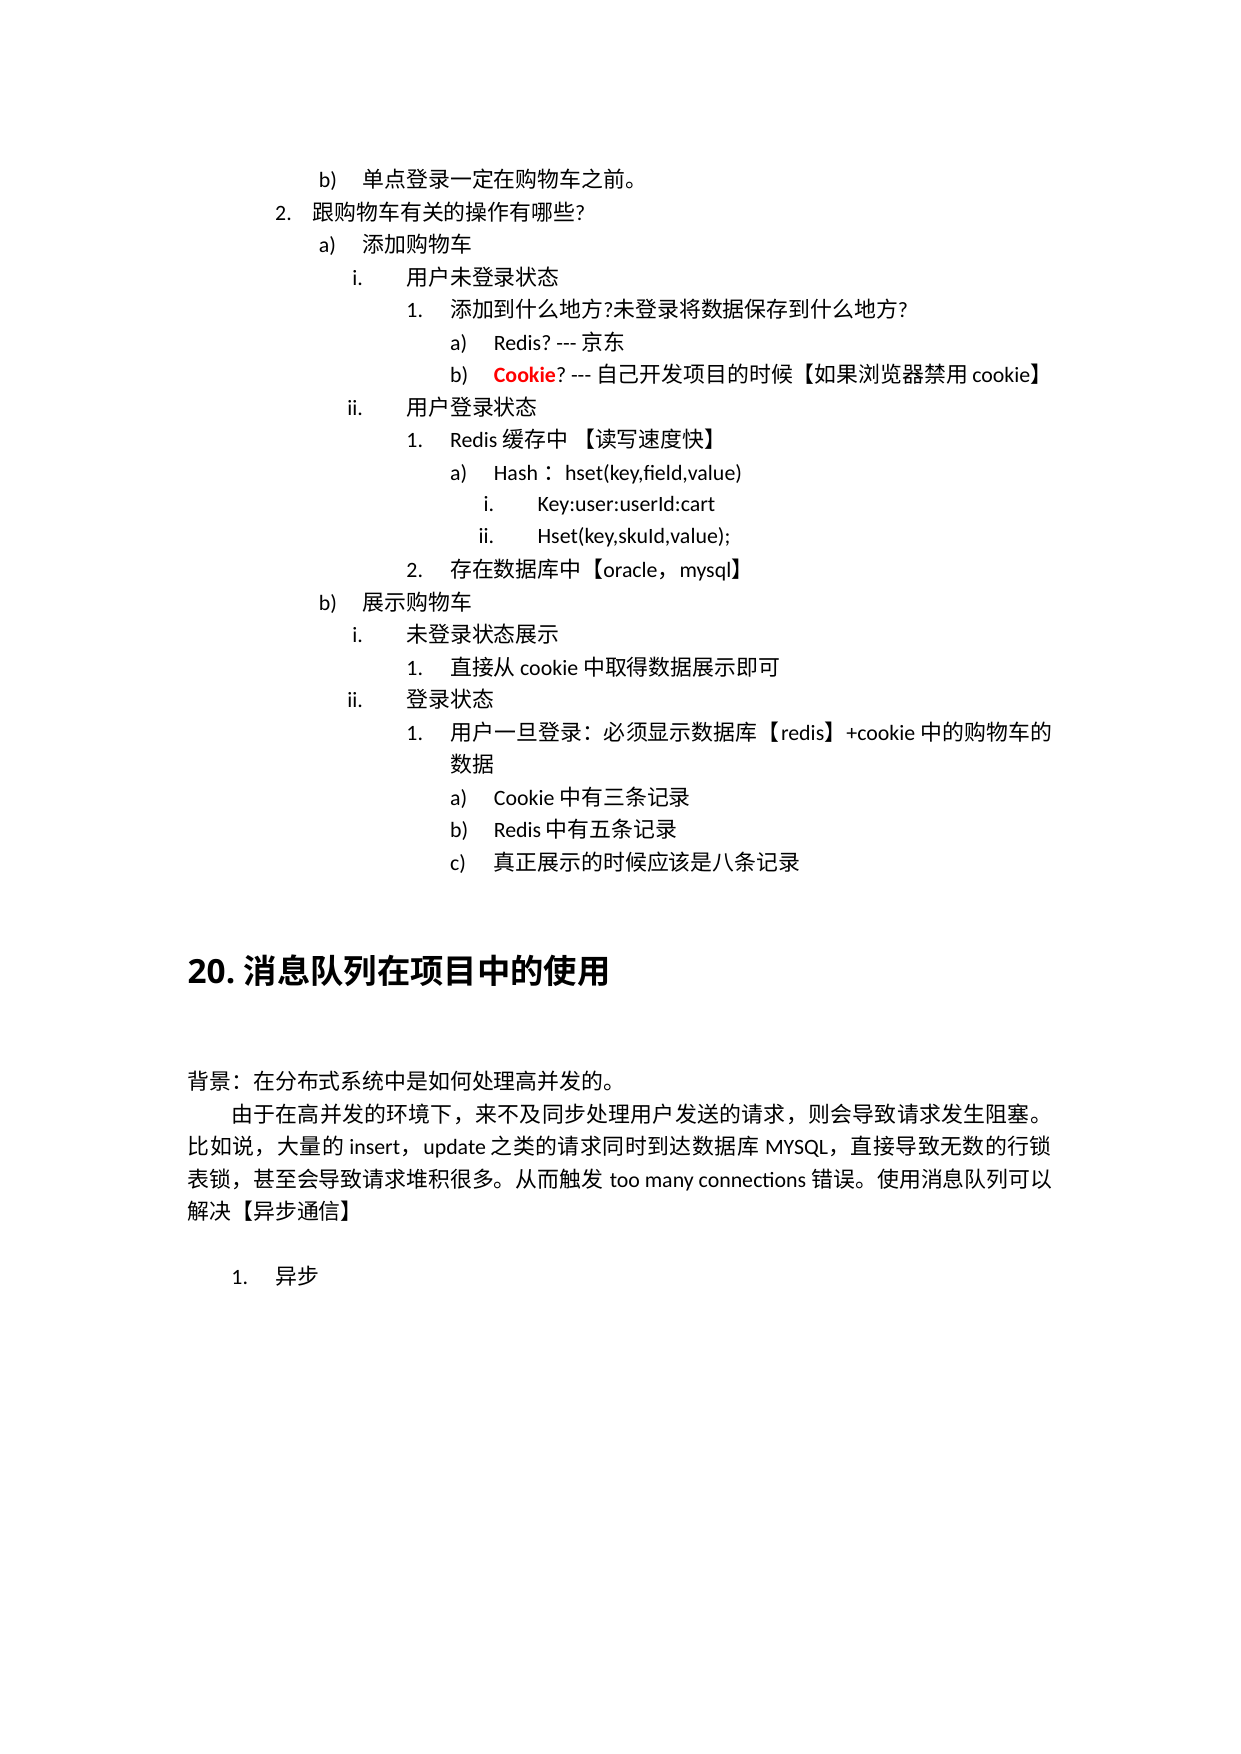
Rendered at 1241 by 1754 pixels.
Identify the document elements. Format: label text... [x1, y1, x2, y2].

list 登录状态 [362, 682, 1053, 714]
list 跟购物车有关的操作有哪些? [275, 194, 1053, 227]
list 真正展示的时候应该是八条记录 [450, 844, 1053, 877]
list 直接从cookie 中取得数据展示即可 [406, 649, 1053, 682]
list 用户登录状态 [362, 389, 1053, 422]
list 异步 [231, 1259, 1053, 1291]
text 背景：在分布式系统中是如何处理高并发的。 由于在高并发的环境下，来不及同步处理用户发送的请求，则会导致请求发生阻塞。比如说，大量的insert，update之类的请求同时到达数据库MYSQL，直接导致无数的行锁表锁，甚至会导致请求堆积很多。从而触发 too many connections 错误。使用消息队列可以解决【异步通信】 [187, 1064, 1053, 1226]
list Key:user:userId:cart [494, 487, 1053, 519]
list 未登录状态展示 [362, 617, 1053, 649]
list 单点登录一定在购物车之前。 [319, 162, 1053, 194]
list Cookie? --- 自己开发项目的时候【如果浏览器禁用cookie】 [450, 357, 1053, 389]
list Redis 缓存中 【读写速度快】 [406, 422, 1053, 454]
list Cookie 中有三条记录 [450, 779, 1053, 812]
list Hash ：hset(key,field,value) [450, 454, 1053, 487]
list 用户未登录状态 [362, 259, 1053, 292]
list 添加到什么地方?未登录将数据保存到什么地方? [406, 292, 1053, 324]
list 添加购物车 [319, 227, 1053, 259]
list 展示购物车 [319, 584, 1053, 617]
list Redis中有五条记录 [450, 812, 1053, 844]
list Redis? --- 京东 [450, 324, 1053, 357]
subtitle 20. 消息队列在项目中的使用 [187, 937, 1053, 1002]
list Hset(key,skuId,value); [494, 519, 1053, 552]
list 用户一旦登录：必须显示数据库【redis】+cookie 中的购物车的数据 [406, 714, 1053, 779]
list 存在数据库中【oracle，mysql】 [406, 552, 1053, 584]
